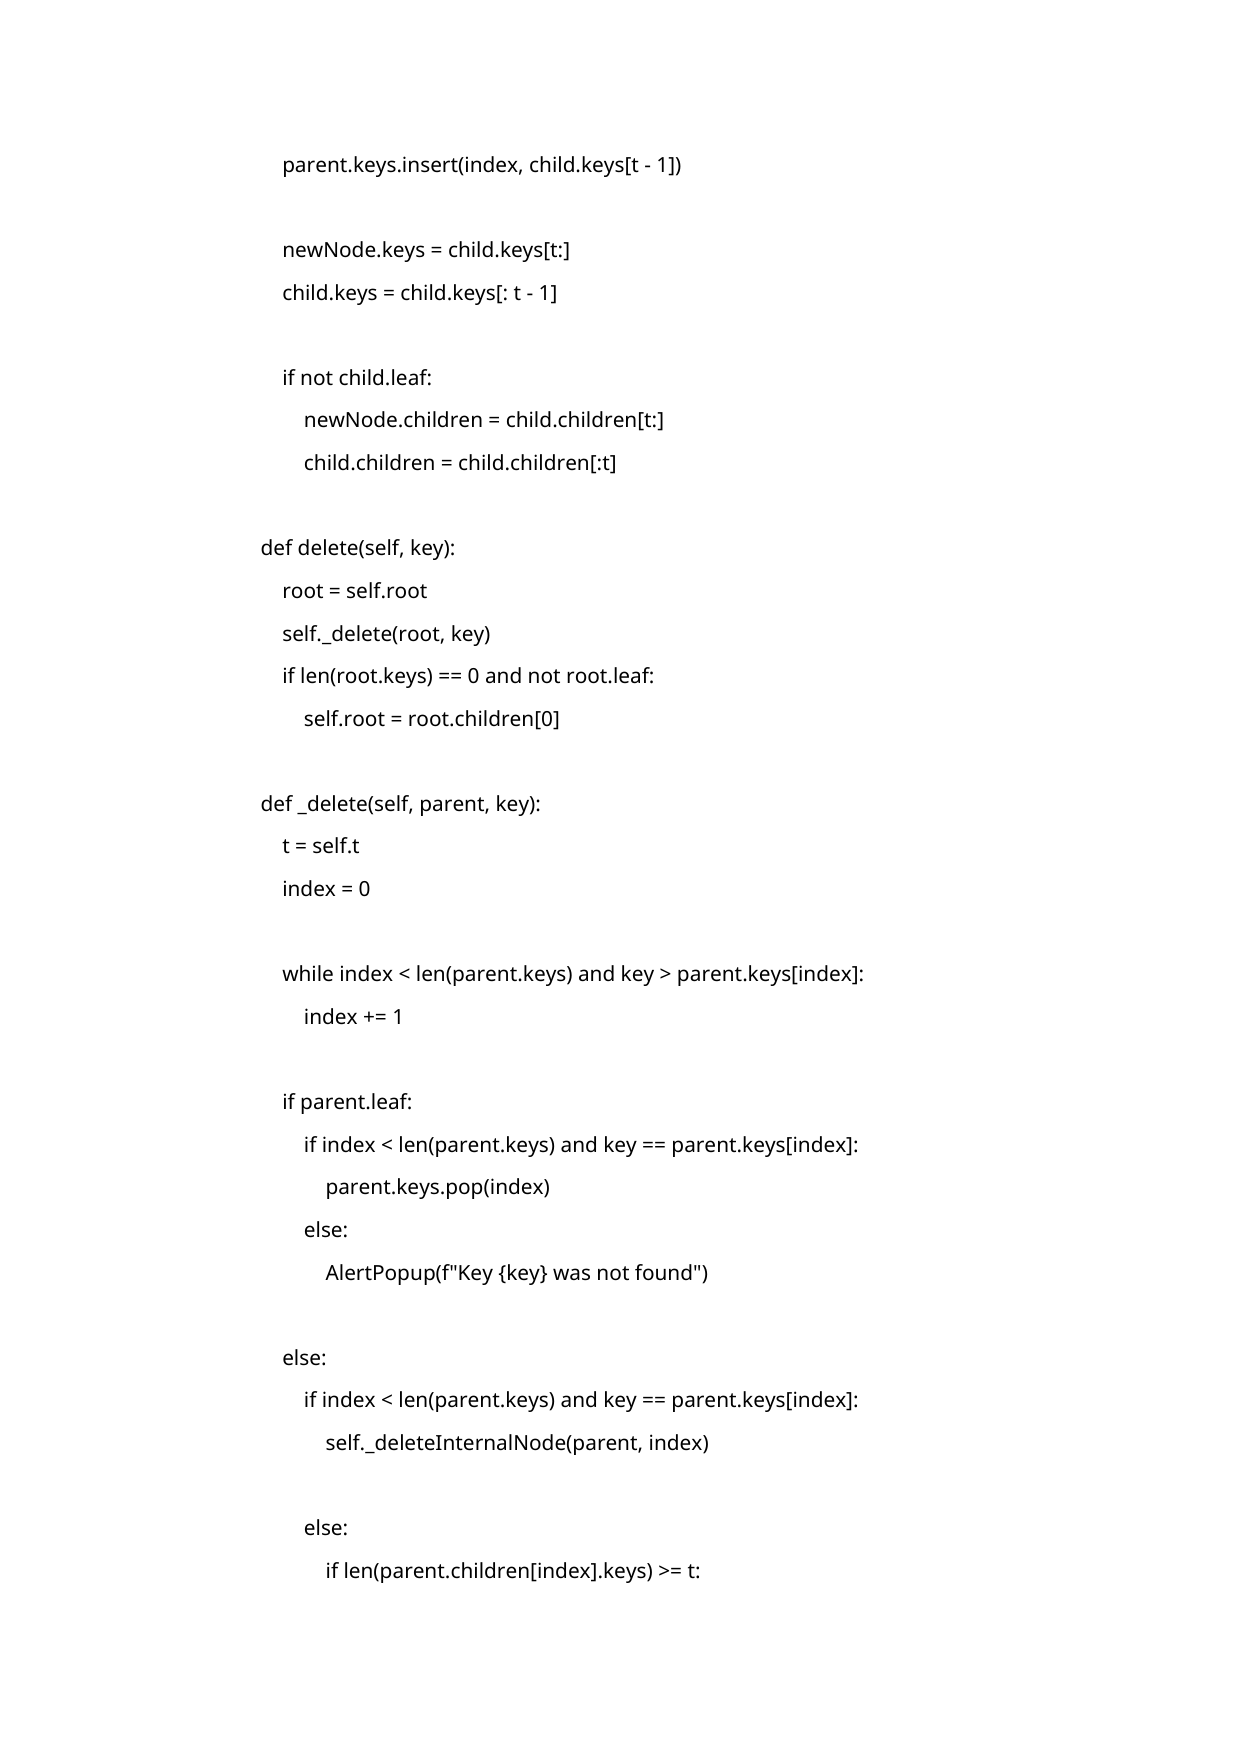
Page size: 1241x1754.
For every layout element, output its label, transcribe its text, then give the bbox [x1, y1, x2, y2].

text else: [150, 1343, 1090, 1371]
text index += 1 [150, 1002, 1090, 1031]
text newNode.keys = child.keys[t:] [150, 235, 1090, 264]
text def delete(self, key): [150, 533, 1090, 562]
text if index < len(parent.keys) and key == parent.keys[index]: [150, 1130, 1090, 1158]
text else: [150, 1215, 1090, 1243]
text index = 0 [150, 874, 1090, 903]
text else: [150, 1513, 1090, 1542]
text child.children = child.children[:t] [150, 448, 1090, 477]
text if parent.leaf: [150, 1087, 1090, 1116]
text parent.keys.insert(index, child.keys[t - 1]) [150, 150, 1090, 178]
text if len(root.keys) == 0 and not root.leaf: [150, 661, 1090, 690]
text t = self.t [150, 832, 1090, 860]
text def _delete(self, parent, key): [150, 789, 1090, 817]
text newNode.children = child.children[t:] [150, 406, 1090, 434]
text self._deleteInternalNode(parent, index) [150, 1428, 1090, 1457]
text AlertPopup(f"Key {key} was not found") [150, 1258, 1090, 1286]
text root = self.root [150, 576, 1090, 604]
text self._delete(root, key) [150, 619, 1090, 647]
text if len(parent.children[index].keys) >= t: [150, 1556, 1090, 1584]
text parent.keys.pop(index) [150, 1172, 1090, 1201]
text child.keys = child.keys[: t - 1] [150, 278, 1090, 306]
text if not child.leaf: [150, 363, 1090, 391]
text while index < len(parent.keys) and key > parent.keys[index]: [150, 959, 1090, 988]
text if index < len(parent.keys) and key == parent.keys[index]: [150, 1386, 1090, 1414]
text self.root = root.children[0] [150, 704, 1090, 732]
